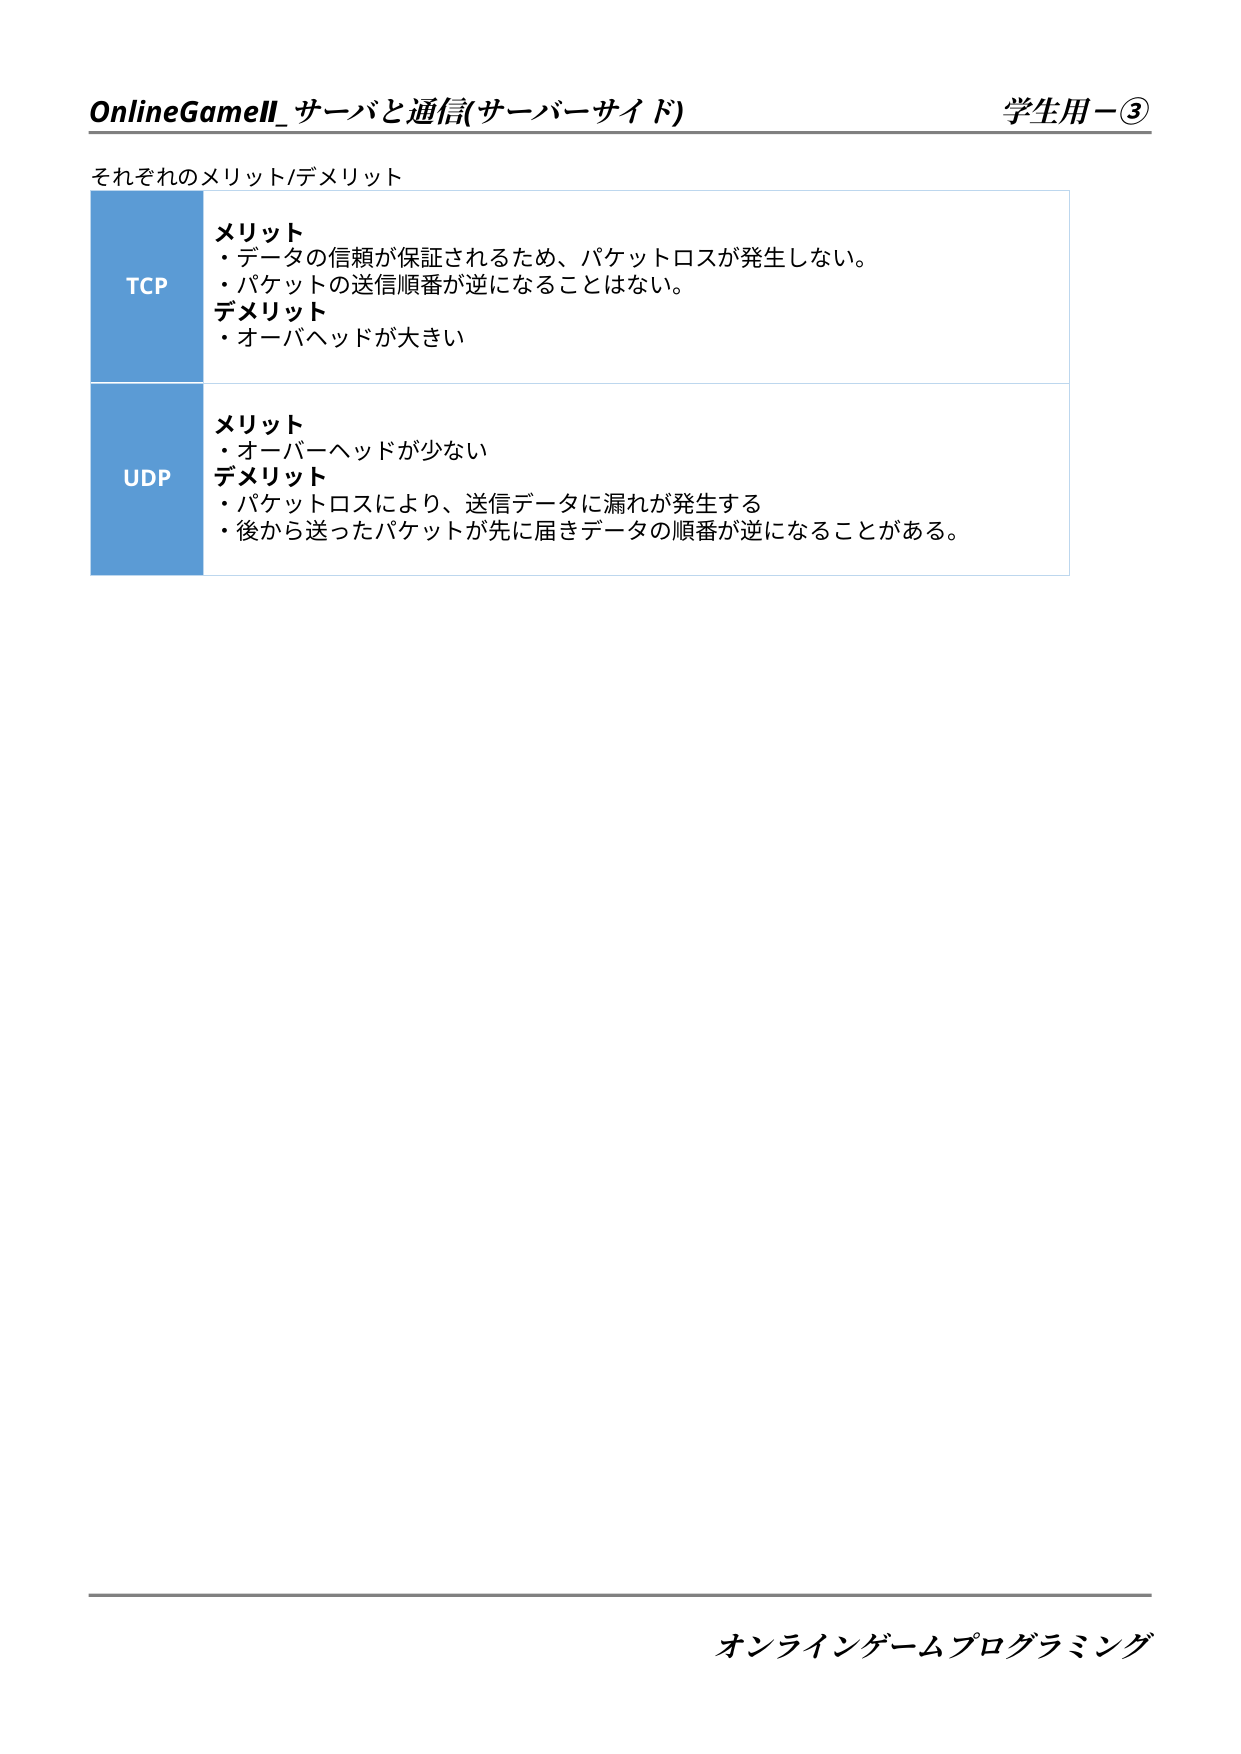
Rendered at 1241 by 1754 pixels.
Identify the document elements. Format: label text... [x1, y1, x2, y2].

table_cell メリット ・オーバーヘッドが少ない デメリット ・パケットロスにより、送信データに漏れが発生する ・後から送ったパケットが先に届きデータの順番が逆になることがある。 [204, 384, 1069, 575]
text それぞれのメリット/デメリット [90, 165, 1150, 190]
table_header メリット ・データの信頼が保証されるため、パケットロスが発生しない。 ・パケットの送信順番が逆になることはない。 デメリット ・オーバヘッドが大きい [204, 191, 1069, 382]
table_cell UDP [91, 384, 203, 575]
table_header TCP [91, 191, 203, 382]
